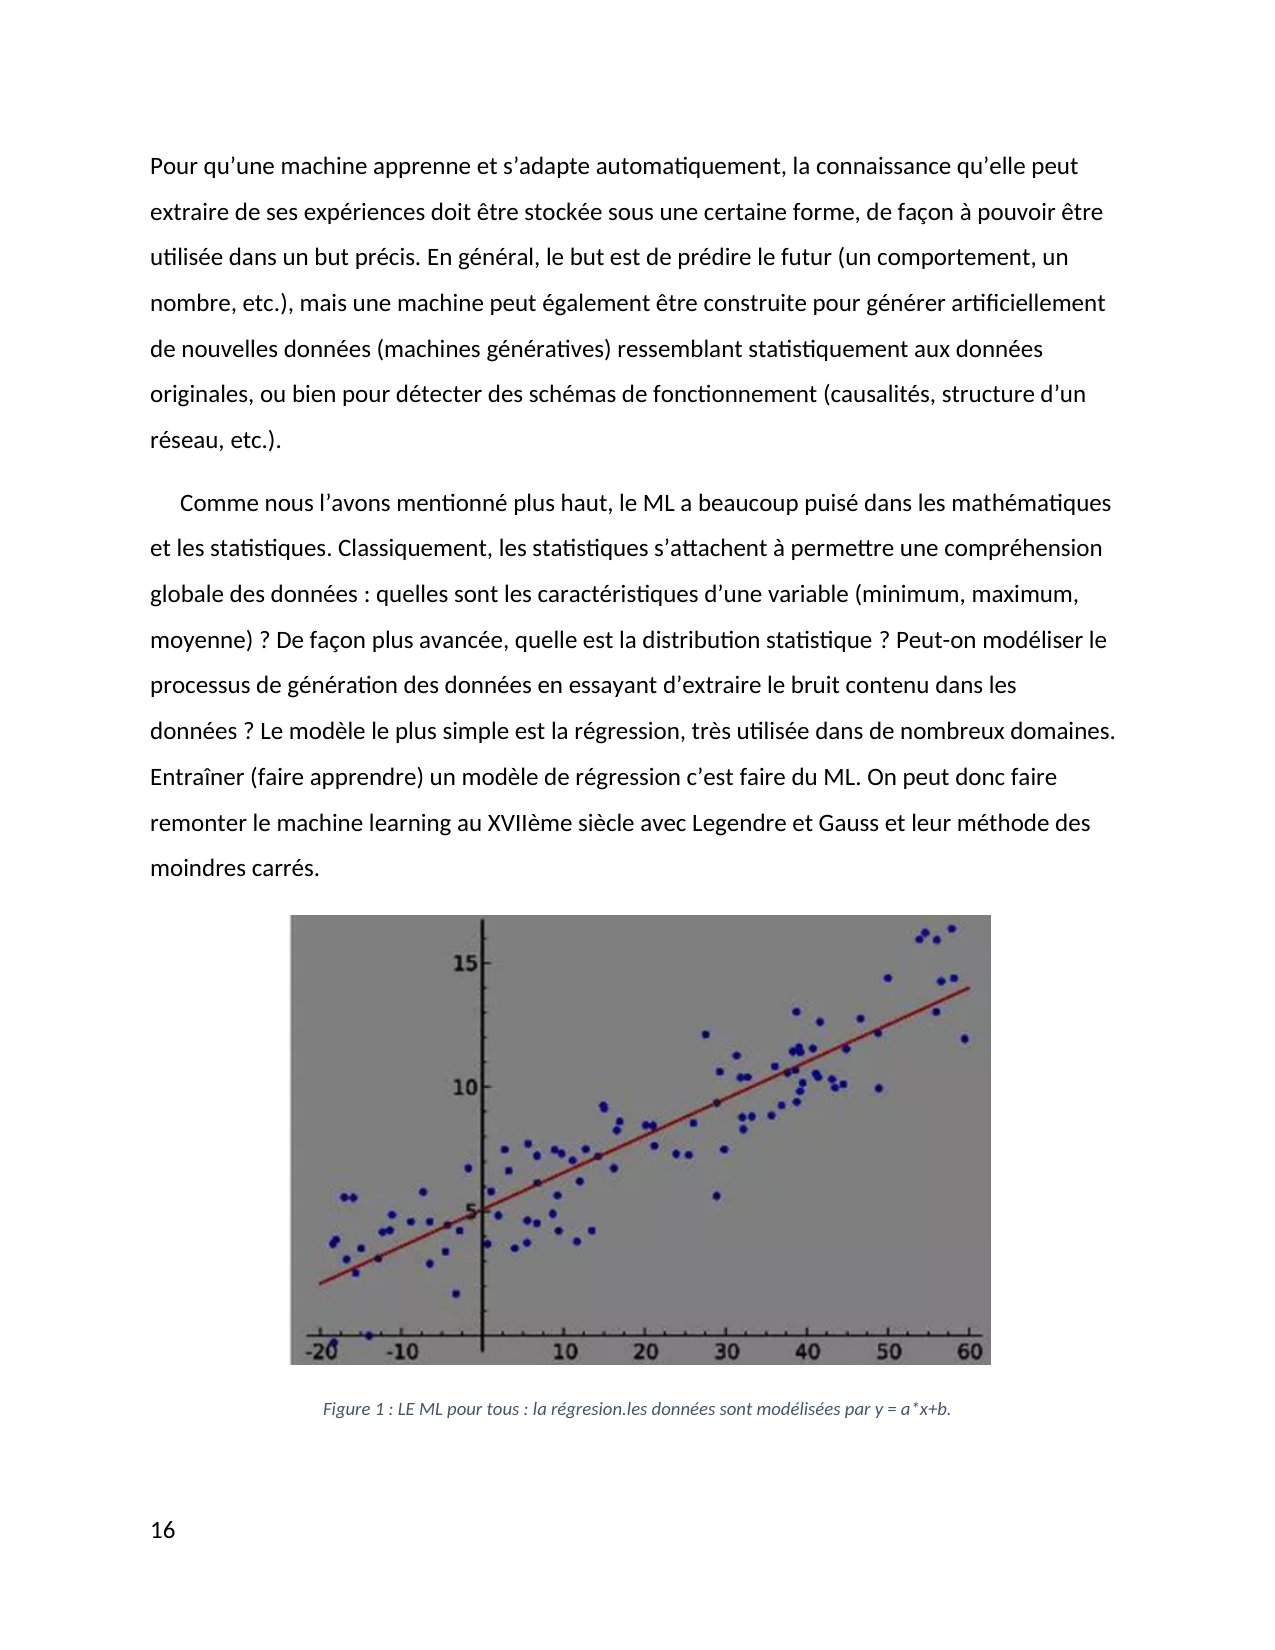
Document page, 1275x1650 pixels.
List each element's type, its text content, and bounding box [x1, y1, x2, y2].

text Pour qu’une machine apprenne et s’adapte automatiquement, la connaissance qu’elle peut extraire de ses expériences doit être stockée sous une certaine forme, de façon à pouvoir être utilisée dans un but précis. En général, le but est de prédire le futur (un comportement, un nombre, etc.), mais une machine peut également être construite pour générer artificiellement de nouvelles données (machines génératives) ressemblant statistiquement aux données originales, ou bien pour détecter des schémas de fonctionnement (causalités, structure d’un réseau, etc.). [150, 150, 1125, 455]
text Figure 1 : LE ML pour tous : la régresion.les données sont modélisées par y = a*x+b. [150, 1397, 1125, 1420]
picture [284, 915, 991, 1365]
text Comme nous l’avons mentionné plus haut, le ML a beaucoup puisé dans les mathématiques et les statistiques. Classiquement, les statistiques s’attachent à permettre une compréhension globale des données : quelles sont les caractéristiques d’une variable (minimum, maximum, moyenne) ? De façon plus avancée, quelle est la distribution statistique ? Peut-on modéliser le processus de génération des données en essayant d’extraire le bruit contenu dans les données ? Le modèle le plus simple est la régression, très utilisée dans de nombreux domaines. Entraîner (faire apprendre) un modèle de régression c’est faire du ML. On peut donc faire remonter le machine learning au XVIIème siècle avec Legendre et Gauss et leur méthode des moindres carrés. [150, 487, 1125, 883]
